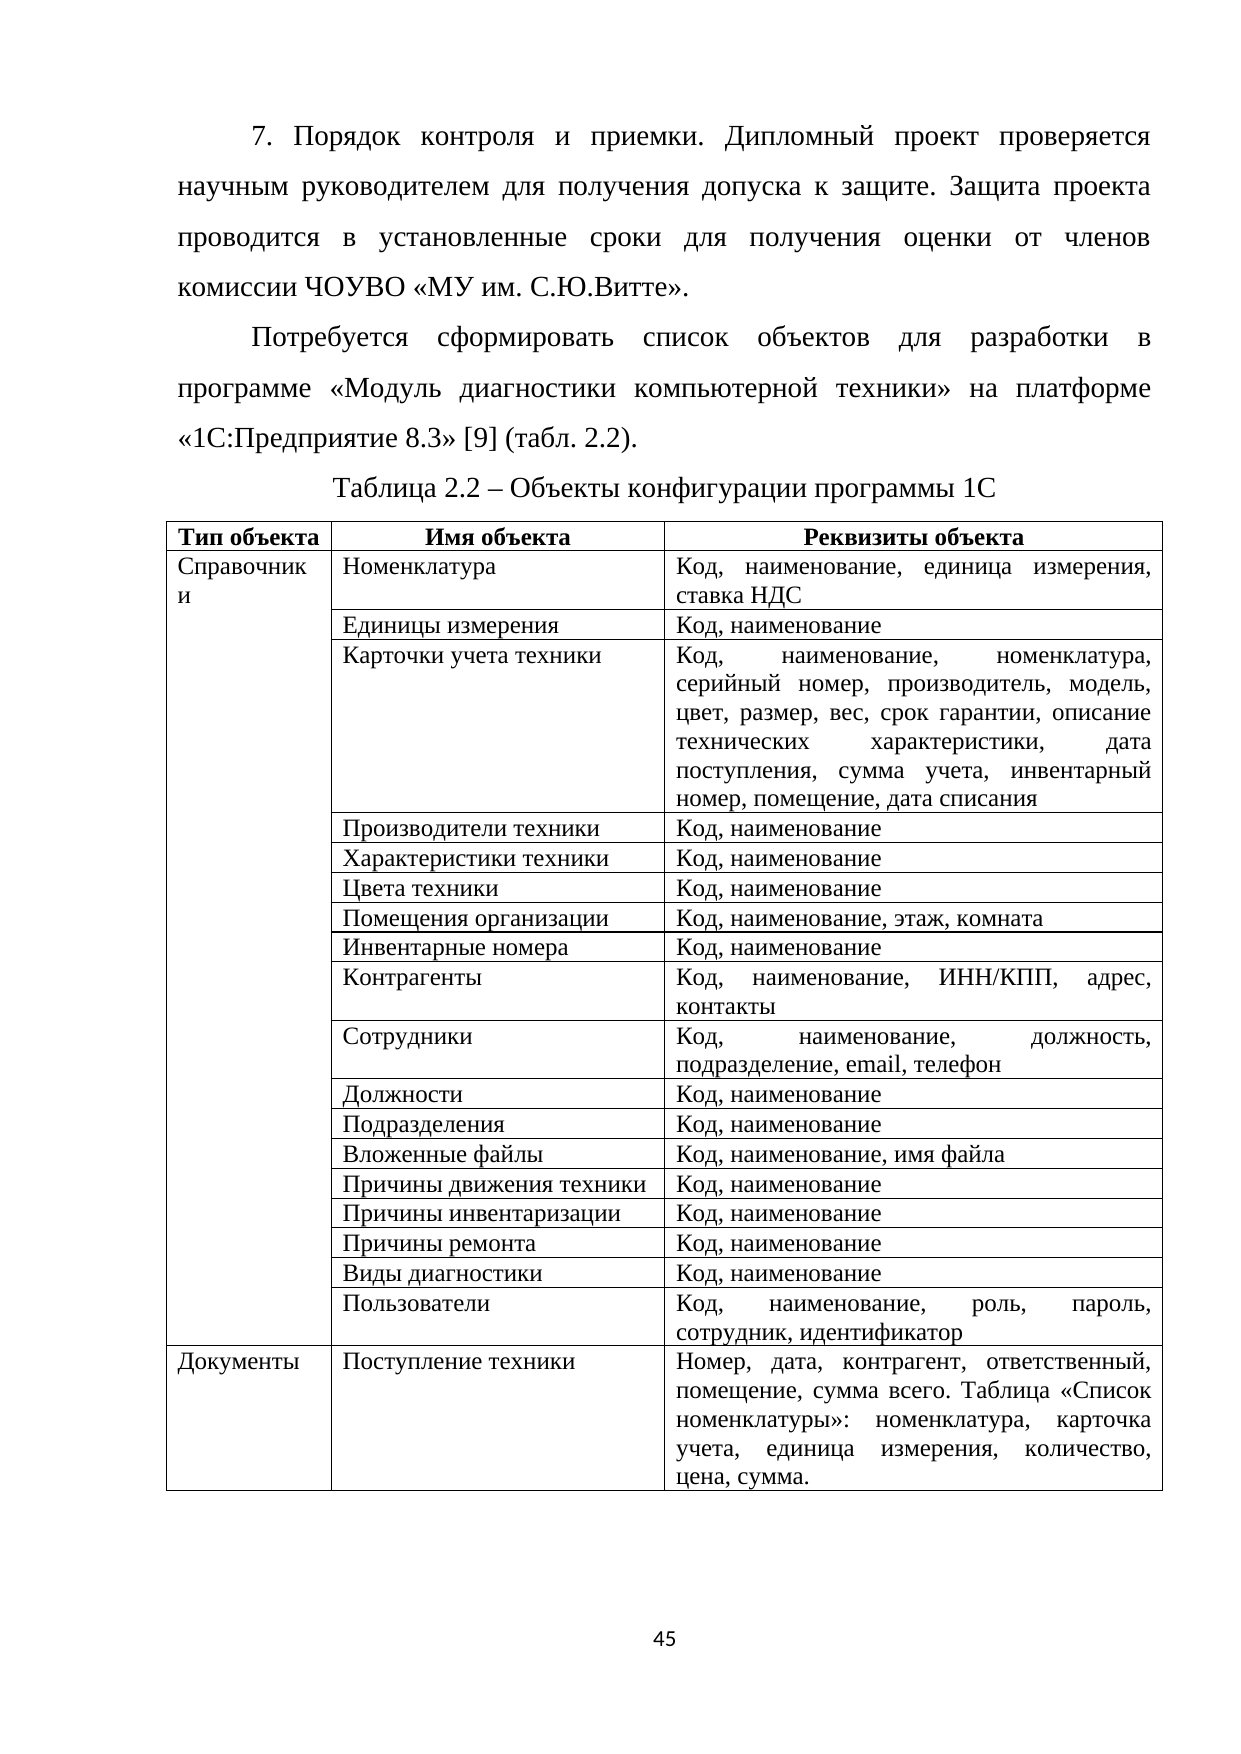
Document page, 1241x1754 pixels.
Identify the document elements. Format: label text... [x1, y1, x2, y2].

table_cell Сотрудники [332, 1021, 664, 1078]
table_cell Код, наименование, роль, пароль, сотрудник, идентификатор [665, 1288, 1162, 1345]
table_cell Код, наименование [665, 933, 1162, 961]
text Таблица 2.2 – Объекты конфигурации программы 1С [177, 470, 1152, 504]
text Потребуется сформировать список объектов для разработки в программе «Модуль диагностики компьютерной техники» на платформе «1С:Предприятие 8.3» [9] (табл. 2.2). [177, 319, 1152, 453]
table_cell Инвентарные номера [332, 933, 664, 961]
table_cell Номер, дата, контрагент, ответственный, помещение, сумма всего. Таблица «Список номенклатуры»: номенклатура, карточка учета, единица измерения, количество, цена, сумма. [665, 1346, 1162, 1490]
table_cell Карточки учета техники [332, 640, 664, 812]
table_cell Код, наименование [665, 1199, 1162, 1227]
table_cell Код, наименование [665, 1109, 1162, 1138]
table_cell Код, наименование, имя файла [665, 1139, 1162, 1168]
table_cell Цвета техники [332, 873, 664, 902]
table_cell Пользователи [332, 1288, 664, 1345]
table_cell Код, наименование [665, 873, 1162, 902]
table_cell Подразделения [332, 1109, 664, 1138]
table_cell Код, наименование, единица измерения, ставка НДС [665, 551, 1162, 609]
table_cell Поступление техники [332, 1346, 664, 1490]
table_cell Код, наименование, этаж, комната [665, 903, 1162, 931]
table_cell Помещения организации [332, 903, 664, 931]
table_cell Код, наименование [665, 813, 1162, 842]
table_cell Код, наименование [665, 1079, 1162, 1108]
table_cell Код, наименование, номенклатура, серийный номер, производитель, модель, цвет, размер, вес, срок гарантии, описание технических характеристики, дата поступления, сумма учета, инвентарный номер, помещение, дата списания [665, 640, 1162, 812]
table_cell Характеристики техники [332, 843, 664, 872]
table_header Реквизиты объекта [665, 522, 1162, 550]
table_cell Номенклатура [332, 551, 664, 609]
table_cell Причины ремонта [332, 1228, 664, 1257]
table_cell Единицы измерения [332, 610, 664, 639]
text 7. Порядок контроля и приемки. Дипломный проект проверяется научным руководителем для получения допуска к защите. Защита проекта проводится в установленные сроки для получения оценки от членов комиссии ЧОУВО «МУ им. С.Ю.Витте». [177, 118, 1152, 303]
table_cell Код, наименование [665, 1228, 1162, 1257]
table_cell Код, наименование [665, 1258, 1162, 1287]
table_cell Код, наименование, ИНН/КПП, адрес, контакты [665, 962, 1162, 1020]
table_cell Код, наименование [665, 610, 1162, 639]
table_cell Вложенные файлы [332, 1139, 664, 1168]
table_cell Документы [167, 1346, 331, 1490]
table_cell Код, наименование [665, 843, 1162, 872]
table_cell Контрагенты [332, 962, 664, 1020]
table_cell Код, наименование [665, 1169, 1162, 1197]
table_cell Код, наименование, должность, подразделение, email, телефон [665, 1021, 1162, 1078]
table_header Имя объекта [332, 522, 664, 550]
table_cell Виды диагностики [332, 1258, 664, 1287]
table_cell Должности [332, 1079, 664, 1108]
table_cell Причины движения техники [332, 1169, 664, 1197]
table_header Тип объекта [167, 522, 331, 550]
table_cell Причины инвентаризации [332, 1199, 664, 1227]
table_cell Производители техники [332, 813, 664, 842]
table_cell Справочники [167, 551, 331, 1345]
